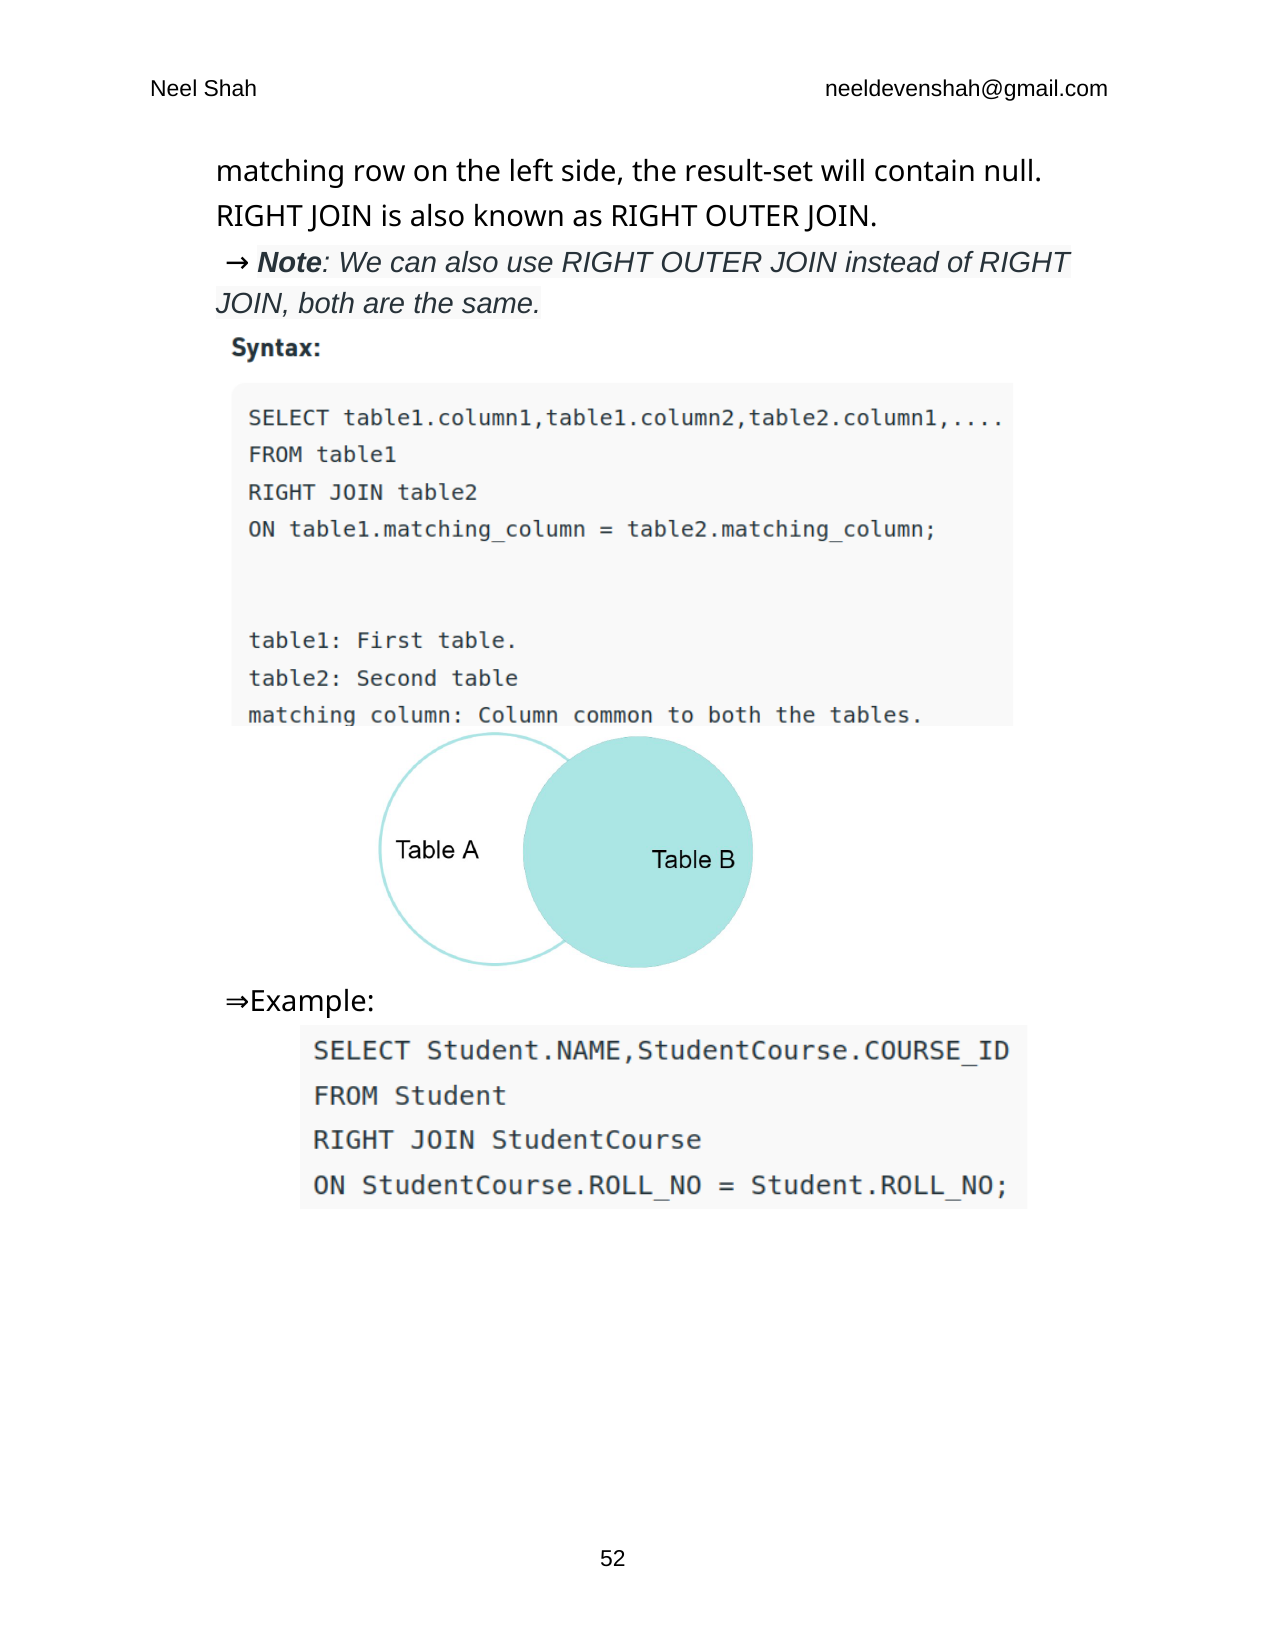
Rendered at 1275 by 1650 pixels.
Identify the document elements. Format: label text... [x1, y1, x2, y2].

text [216, 150, 1125, 235]
picture [375, 728, 758, 975]
text ⇒Example: [216, 980, 1125, 1020]
text → Note: We can also use RIGHT OUTER JOIN instead of RIGHT JOIN, both are the same. [216, 241, 1125, 319]
picture [225, 324, 1014, 726]
picture [300, 1025, 1028, 1209]
